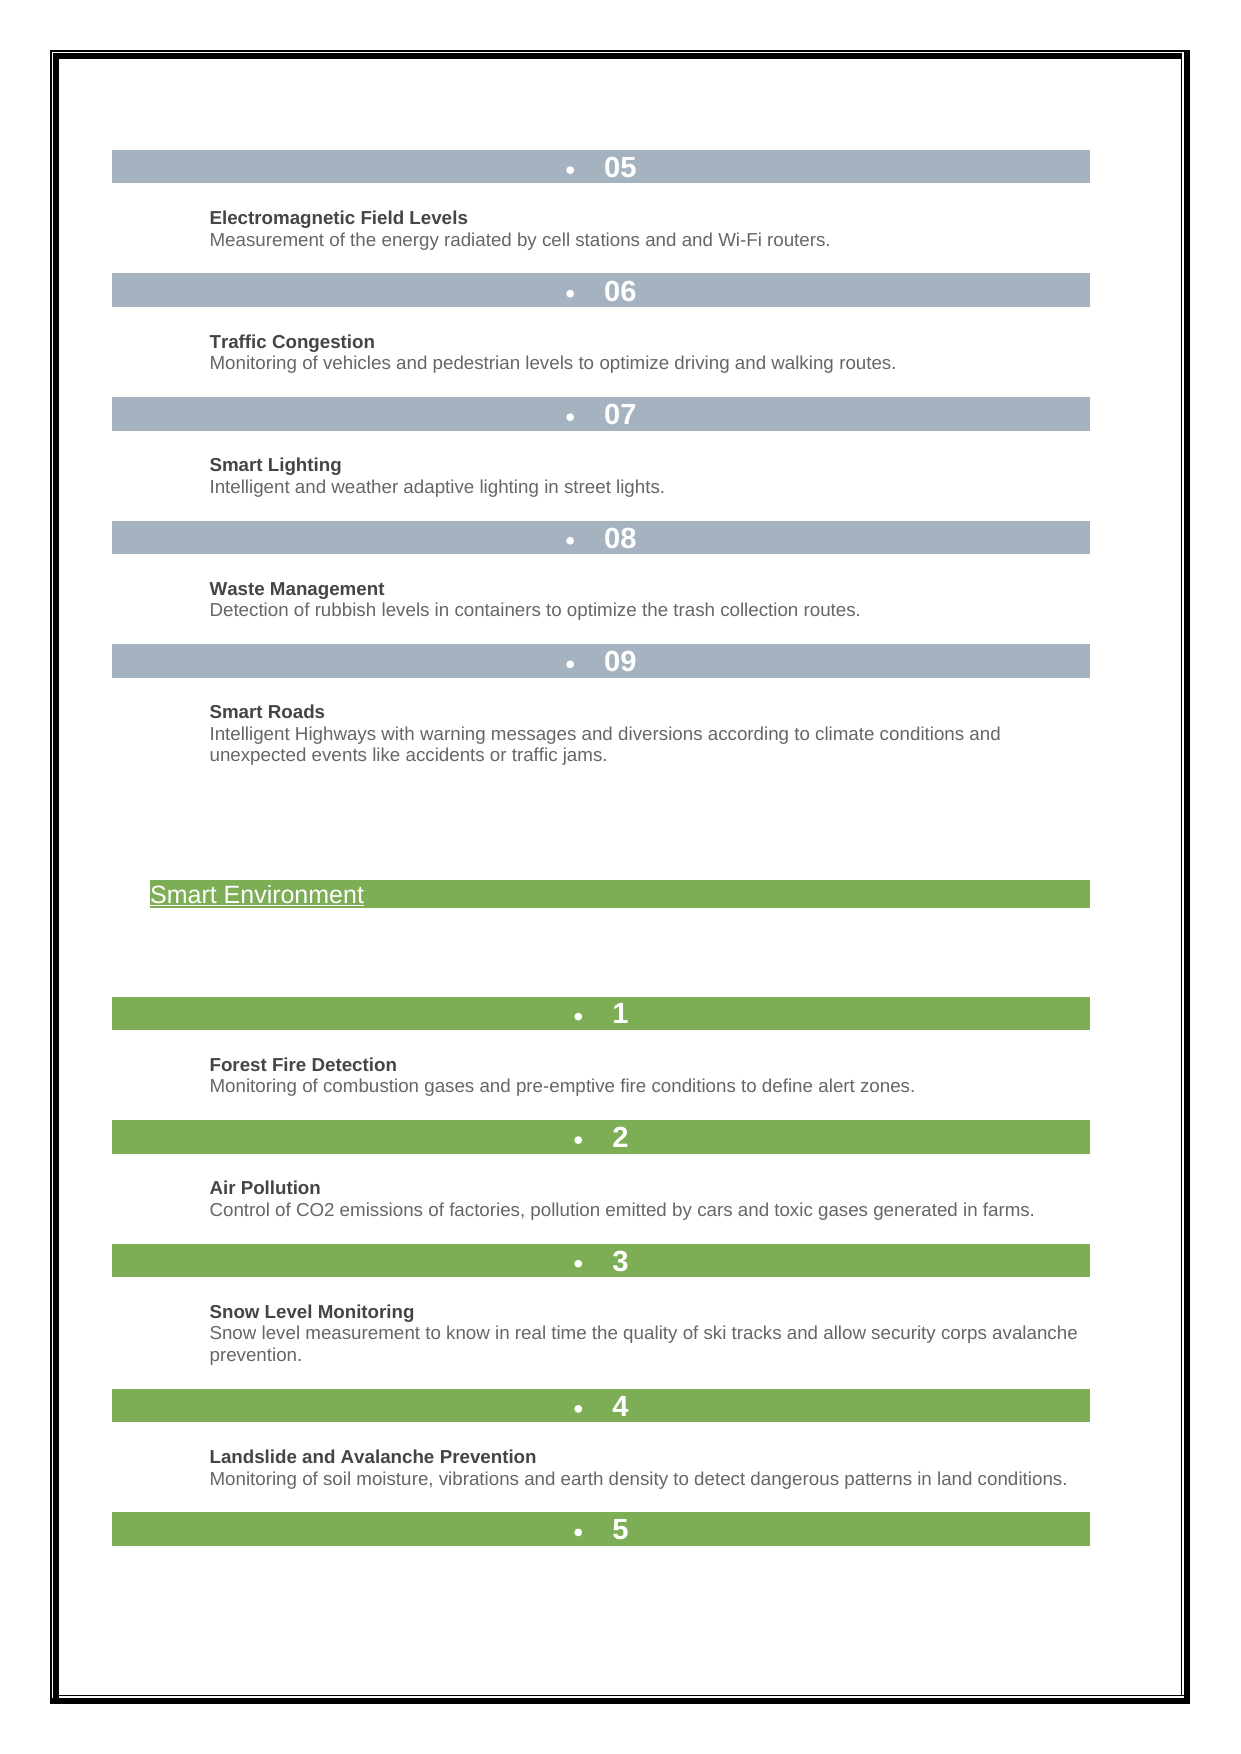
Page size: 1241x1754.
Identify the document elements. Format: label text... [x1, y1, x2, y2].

text Traffic Congestion Monitoring of vehicles and pedestrian levels to optimize driving and walking routes. [209, 331, 1090, 374]
list 06 [112, 273, 1090, 307]
text Smart Roads Intelligent Highways with warning messages and diversions according to climate conditions and unexpected events like accidents or traffic jams. [209, 701, 1090, 766]
text Forest Fire Detection Monitoring of combustion gases and pre-emptive fire conditions to define alert zones. [209, 1053, 1090, 1097]
text Snow Level Monitoring Snow level measurement to know in real time the quality of ski tracks and allow security corps avalanche prevention. [209, 1301, 1090, 1365]
subtitle Smart Environment [150, 880, 1090, 908]
text Electromagnetic Field Levels Measurement of the energy radiated by cell stations and and Wi-Fi routers. [209, 207, 1090, 250]
list 09 [112, 644, 1090, 678]
list 1 [112, 997, 1090, 1030]
text Air Pollution Control of CO2 emissions of factories, pollution emitted by cars and toxic gases generated in farms. [209, 1177, 1090, 1220]
text Landslide and Avalanche Prevention Monitoring of soil moisture, vibrations and earth density to detect dangerous patterns in land conditions. [209, 1446, 1090, 1489]
list 07 [112, 397, 1090, 431]
text Smart Lighting Intelligent and weather adaptive lighting in street lights. [209, 454, 1090, 497]
list 5 [112, 1512, 1090, 1546]
list 4 [112, 1389, 1090, 1422]
list 3 [112, 1244, 1090, 1277]
list 2 [112, 1120, 1090, 1154]
list 08 [112, 521, 1090, 554]
text Waste Management Detection of rubbish levels in containers to optimize the trash collection routes. [209, 578, 1090, 621]
list 05 [112, 150, 1090, 183]
